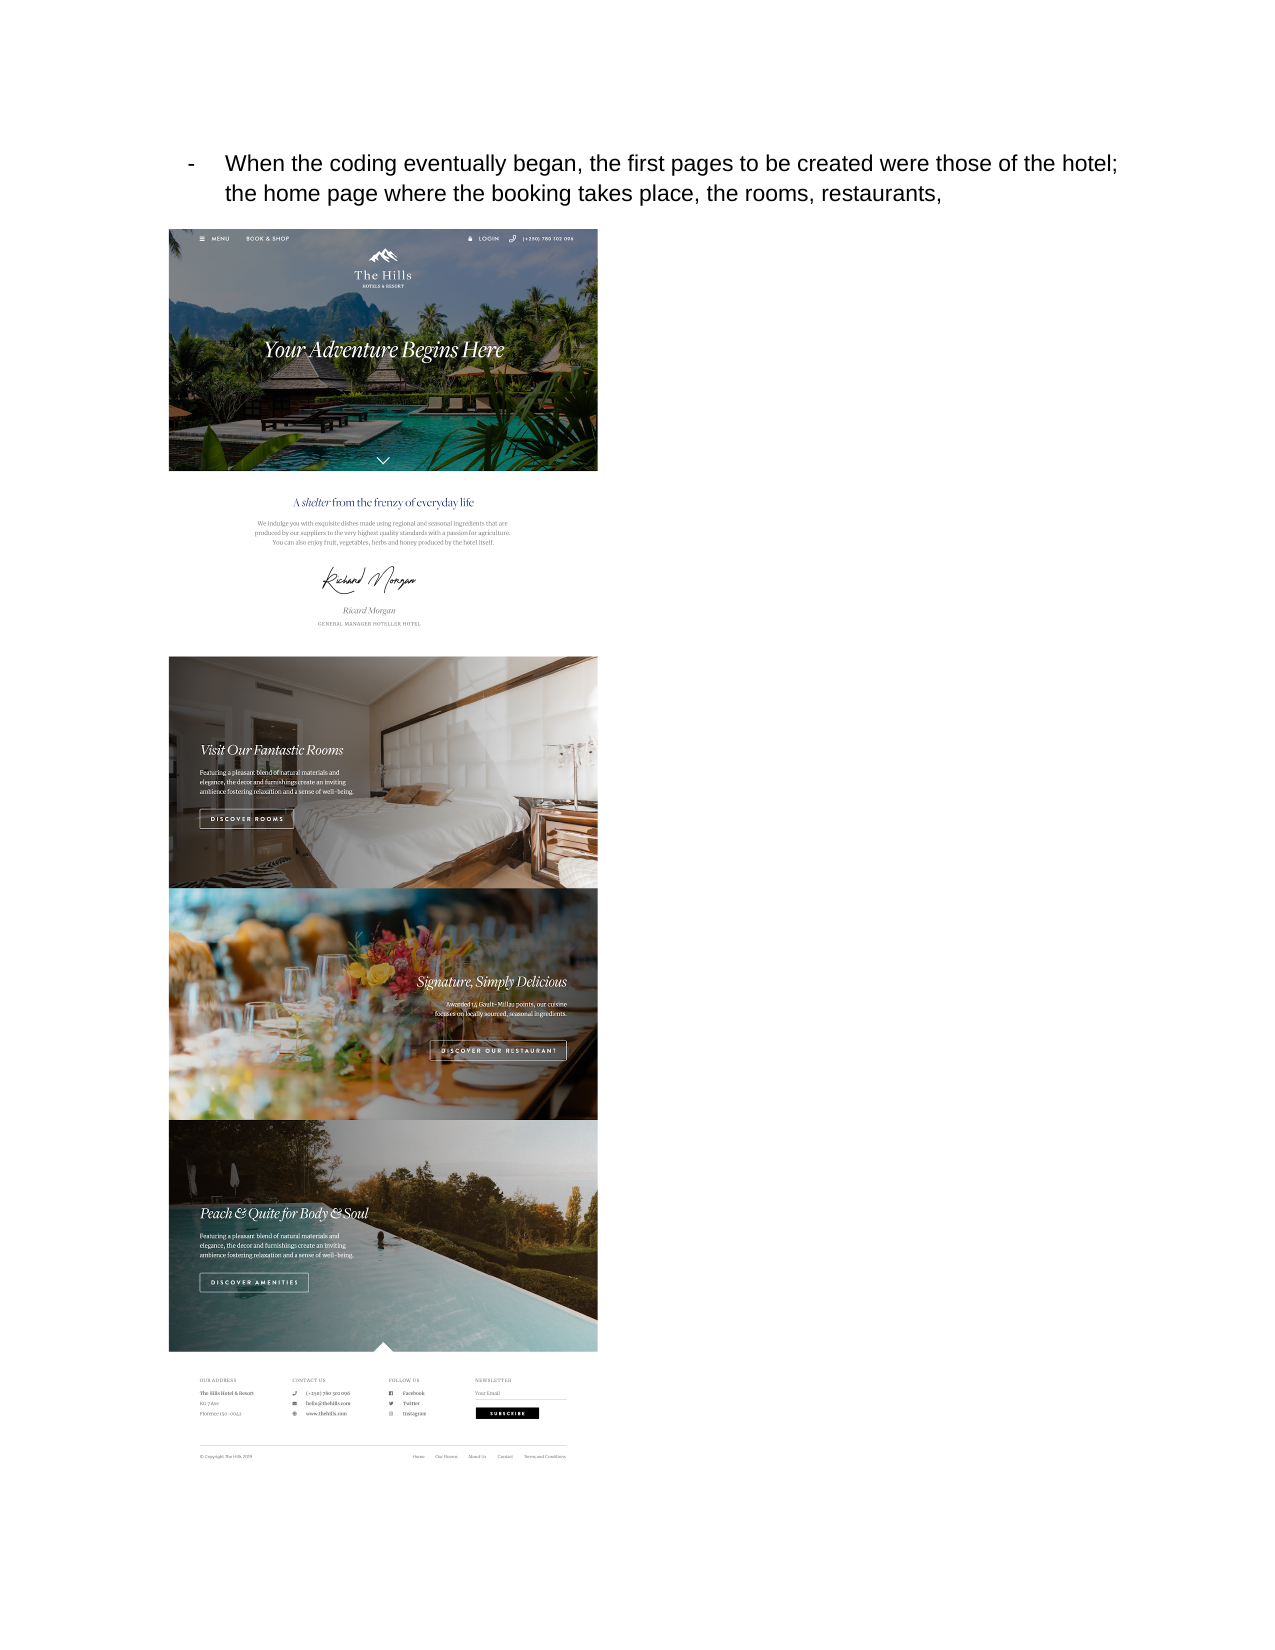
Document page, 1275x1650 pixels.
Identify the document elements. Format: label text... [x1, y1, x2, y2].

list When the coding eventually began, the first pages to be created were those of the hotel; the home page where the booking takes place, the rooms, restaurants, [187, 150, 1125, 207]
picture [168, 229, 598, 1466]
